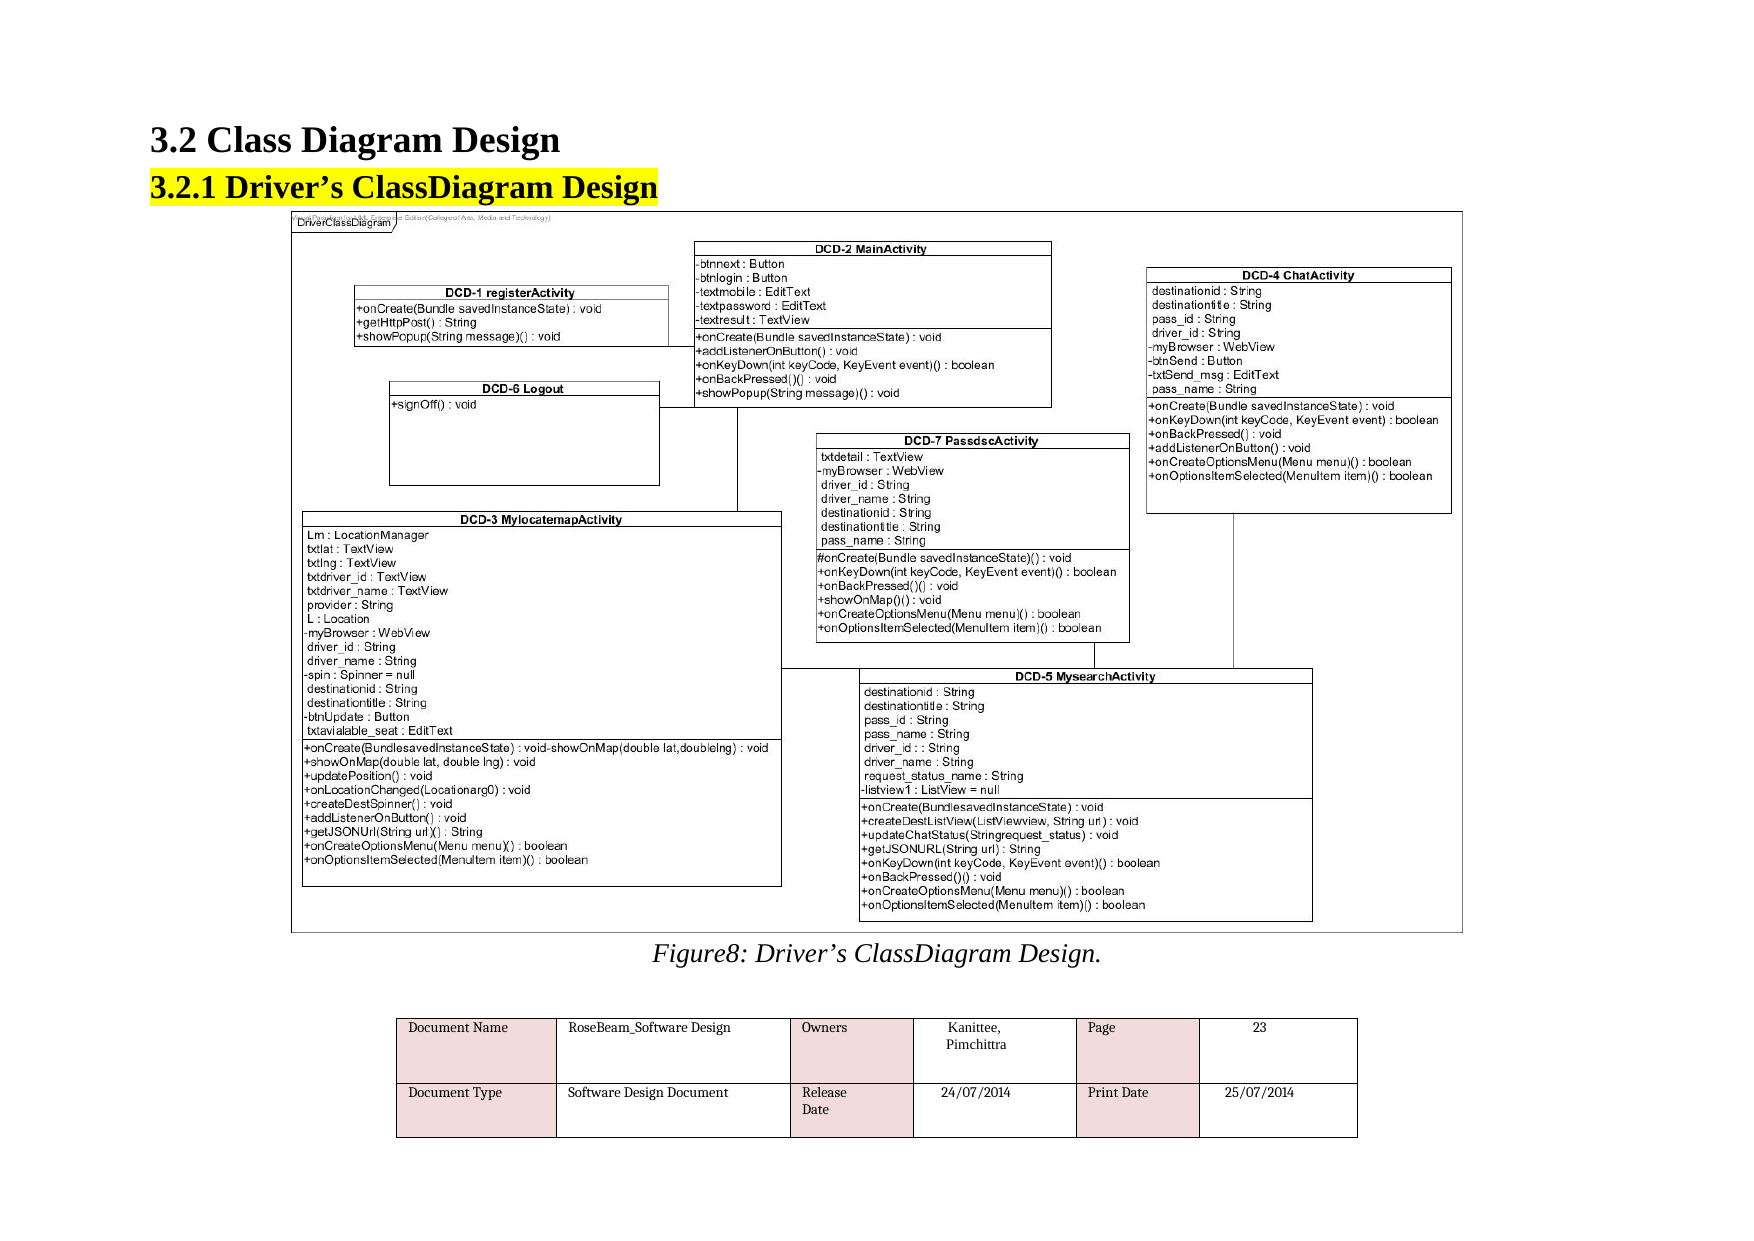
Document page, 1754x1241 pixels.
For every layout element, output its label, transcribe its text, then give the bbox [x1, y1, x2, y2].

text Figure8: Driver’s ClassDiagram Design. [150, 937, 1604, 968]
text 3.2.1 Driver’s ClassDiagram Design [150, 167, 1604, 206]
picture [291, 211, 1463, 933]
text 3.2 Class Diagram Design [150, 118, 1604, 161]
